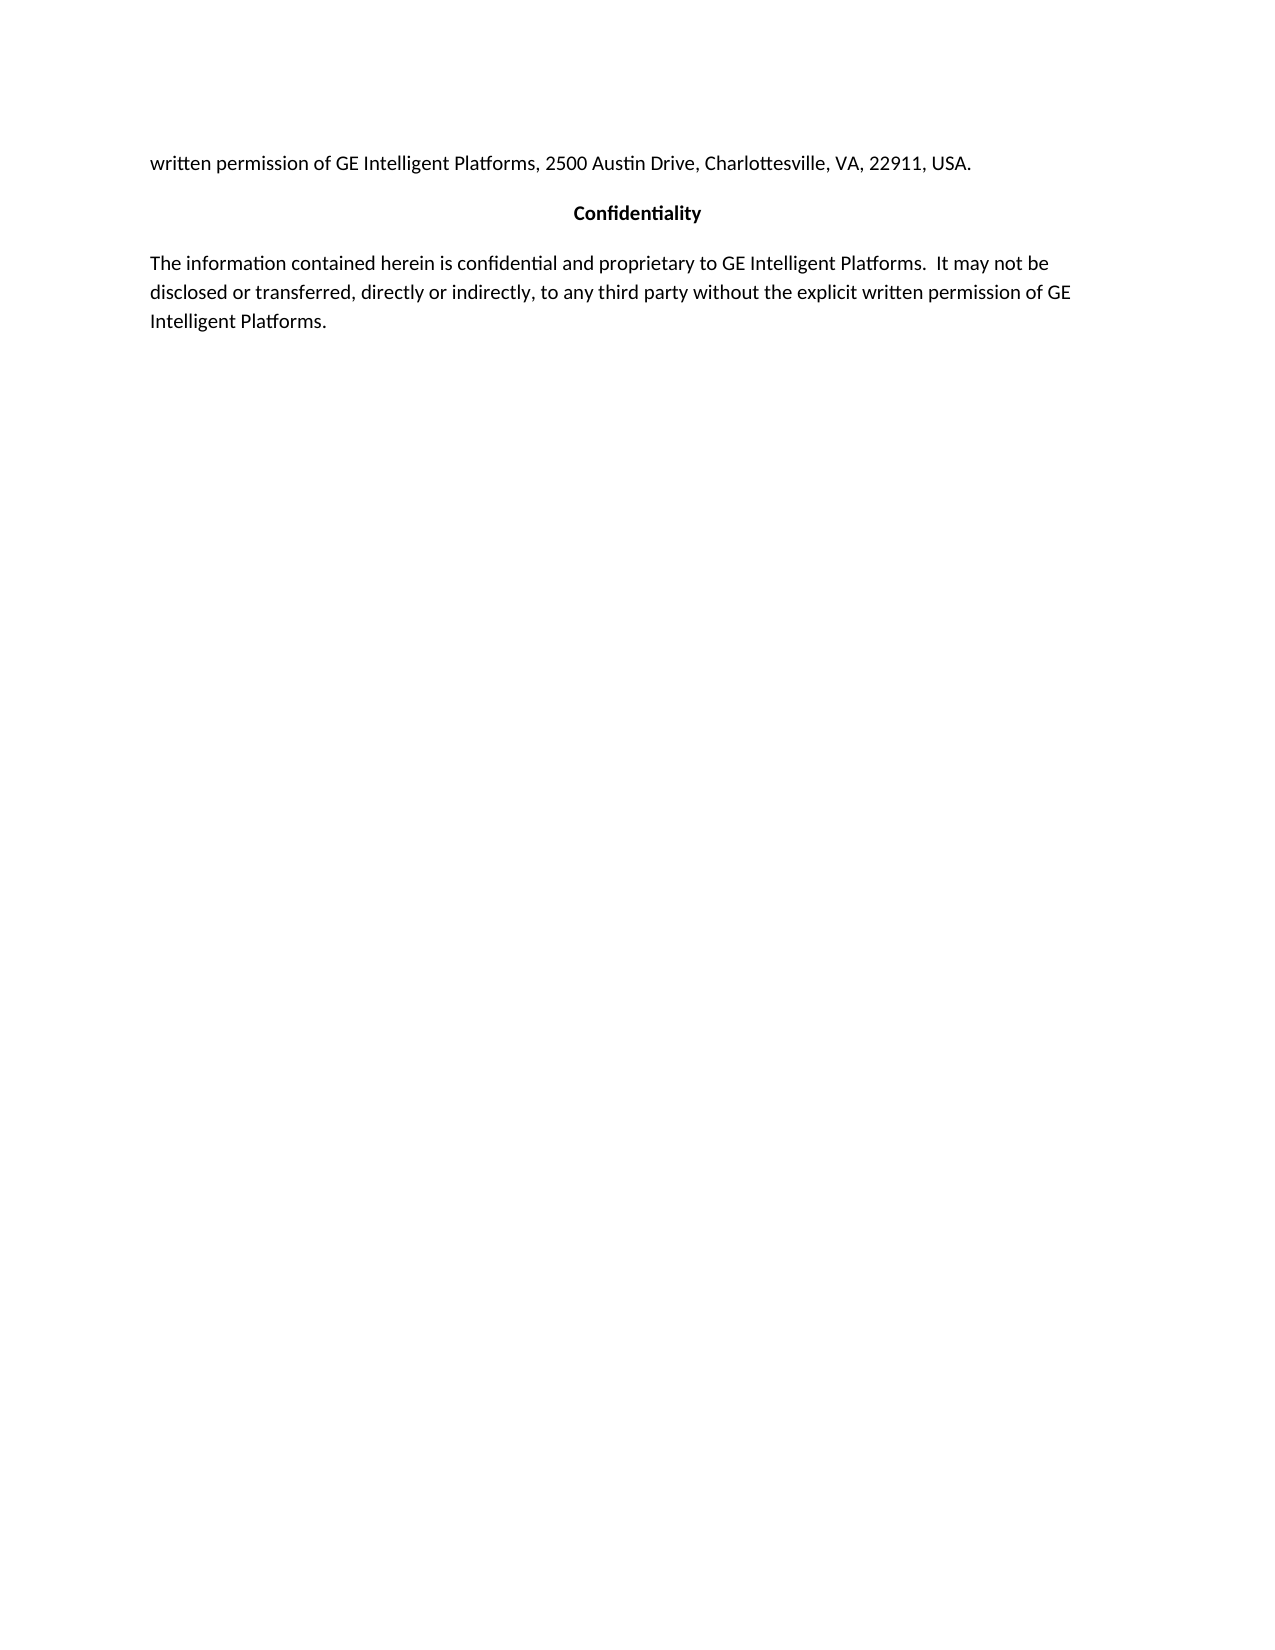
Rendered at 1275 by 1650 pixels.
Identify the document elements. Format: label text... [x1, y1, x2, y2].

text All rights reserved. No part of this document may be reproduced, stored in a retrieval system, translated or transmitted in any form or by any means, electronic, mechanical, photocopying, recording, or otherwise, without the prior written permission of GE Intelligent Platforms, 2500 Austin Drive, Charlottesville, VA, 22911, USA. [150, 150, 1125, 175]
text Confidentiality [150, 200, 1125, 225]
text The information contained herein is confidential and proprietary to GE Intelligent Platforms. It may not be disclosed or transferred, directly or indirectly, to any third party without the explicit written permission of GE Intelligent Platforms.Document Revision History [150, 250, 1125, 334]
